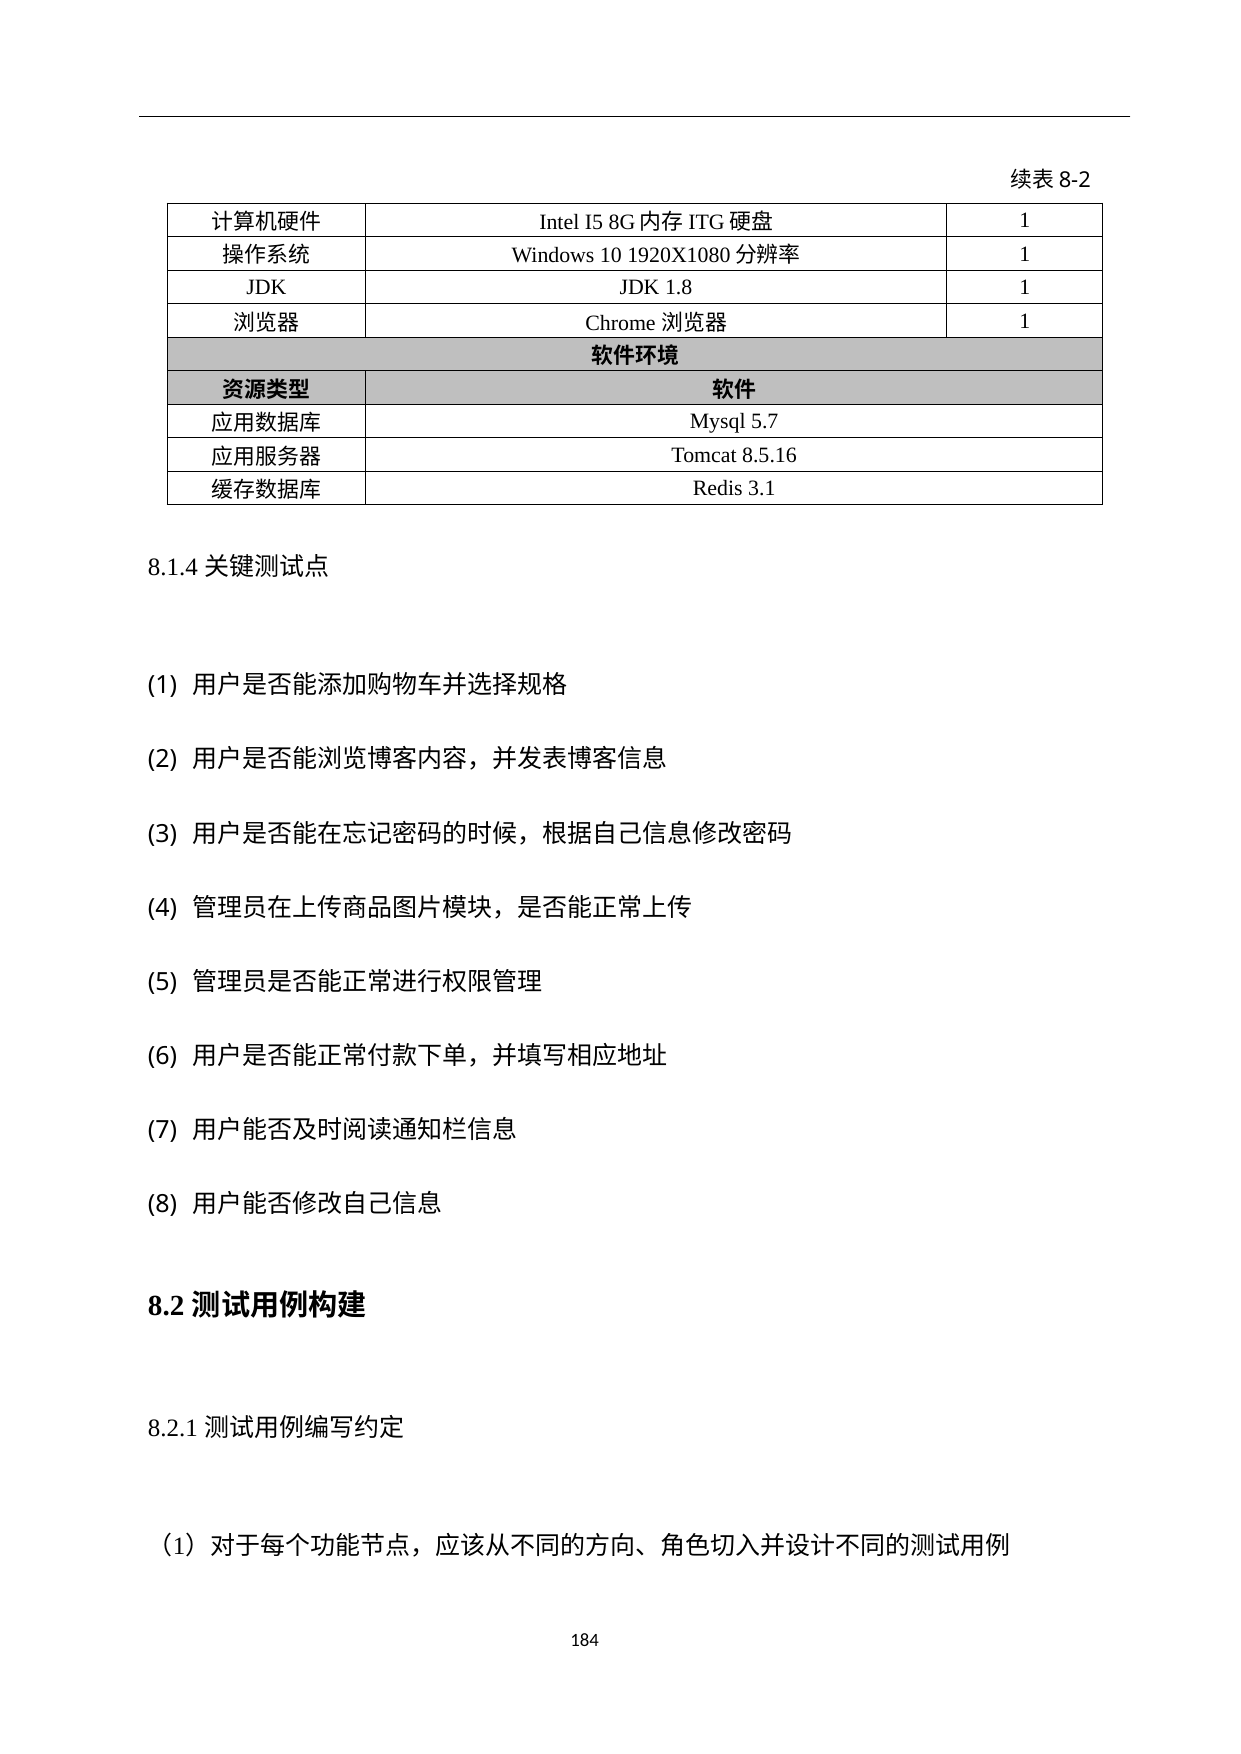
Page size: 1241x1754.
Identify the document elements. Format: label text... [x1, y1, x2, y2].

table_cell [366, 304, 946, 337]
list 管理员在上传商品图片模块，是否能正常上传 [148, 873, 1122, 938]
list 用户是否能在忘记密码的时候，根据自己信息修改密码 [148, 799, 1122, 864]
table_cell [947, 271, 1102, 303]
list 用户是否能正常付款下单，并填写相应地址 [148, 1021, 1122, 1086]
list 用户能否及时阅读通知栏信息 [148, 1095, 1122, 1160]
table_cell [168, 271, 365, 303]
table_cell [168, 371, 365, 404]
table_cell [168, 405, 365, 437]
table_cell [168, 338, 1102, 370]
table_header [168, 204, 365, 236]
text 续表8-2 [935, 162, 1122, 194]
subtitle 8.2 测试用例构建 [148, 1270, 1122, 1335]
list 用户是否能浏览博客内容，并发表博客信息 [148, 724, 1122, 789]
list 用户能否修改自己信息 [148, 1169, 1122, 1234]
text （1）对于每个功能节点，应该从不同的方向、角色切入并设计不同的测试用例 [148, 1511, 1122, 1576]
subtitle 8.2.1 测试用例编写约定 [148, 1393, 1122, 1458]
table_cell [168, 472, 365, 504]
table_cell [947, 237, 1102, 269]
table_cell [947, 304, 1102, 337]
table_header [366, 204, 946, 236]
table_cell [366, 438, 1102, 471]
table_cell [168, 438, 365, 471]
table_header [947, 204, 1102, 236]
subtitle 8.1.4 关键测试点 [148, 532, 1122, 597]
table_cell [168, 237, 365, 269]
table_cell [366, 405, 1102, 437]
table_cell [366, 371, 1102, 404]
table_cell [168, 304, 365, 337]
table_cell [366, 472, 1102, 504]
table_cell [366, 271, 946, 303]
list 用户是否能添加购物车并选择规格 [148, 651, 1122, 716]
list 管理员是否能正常进行权限管理 [148, 947, 1122, 1012]
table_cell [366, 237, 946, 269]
